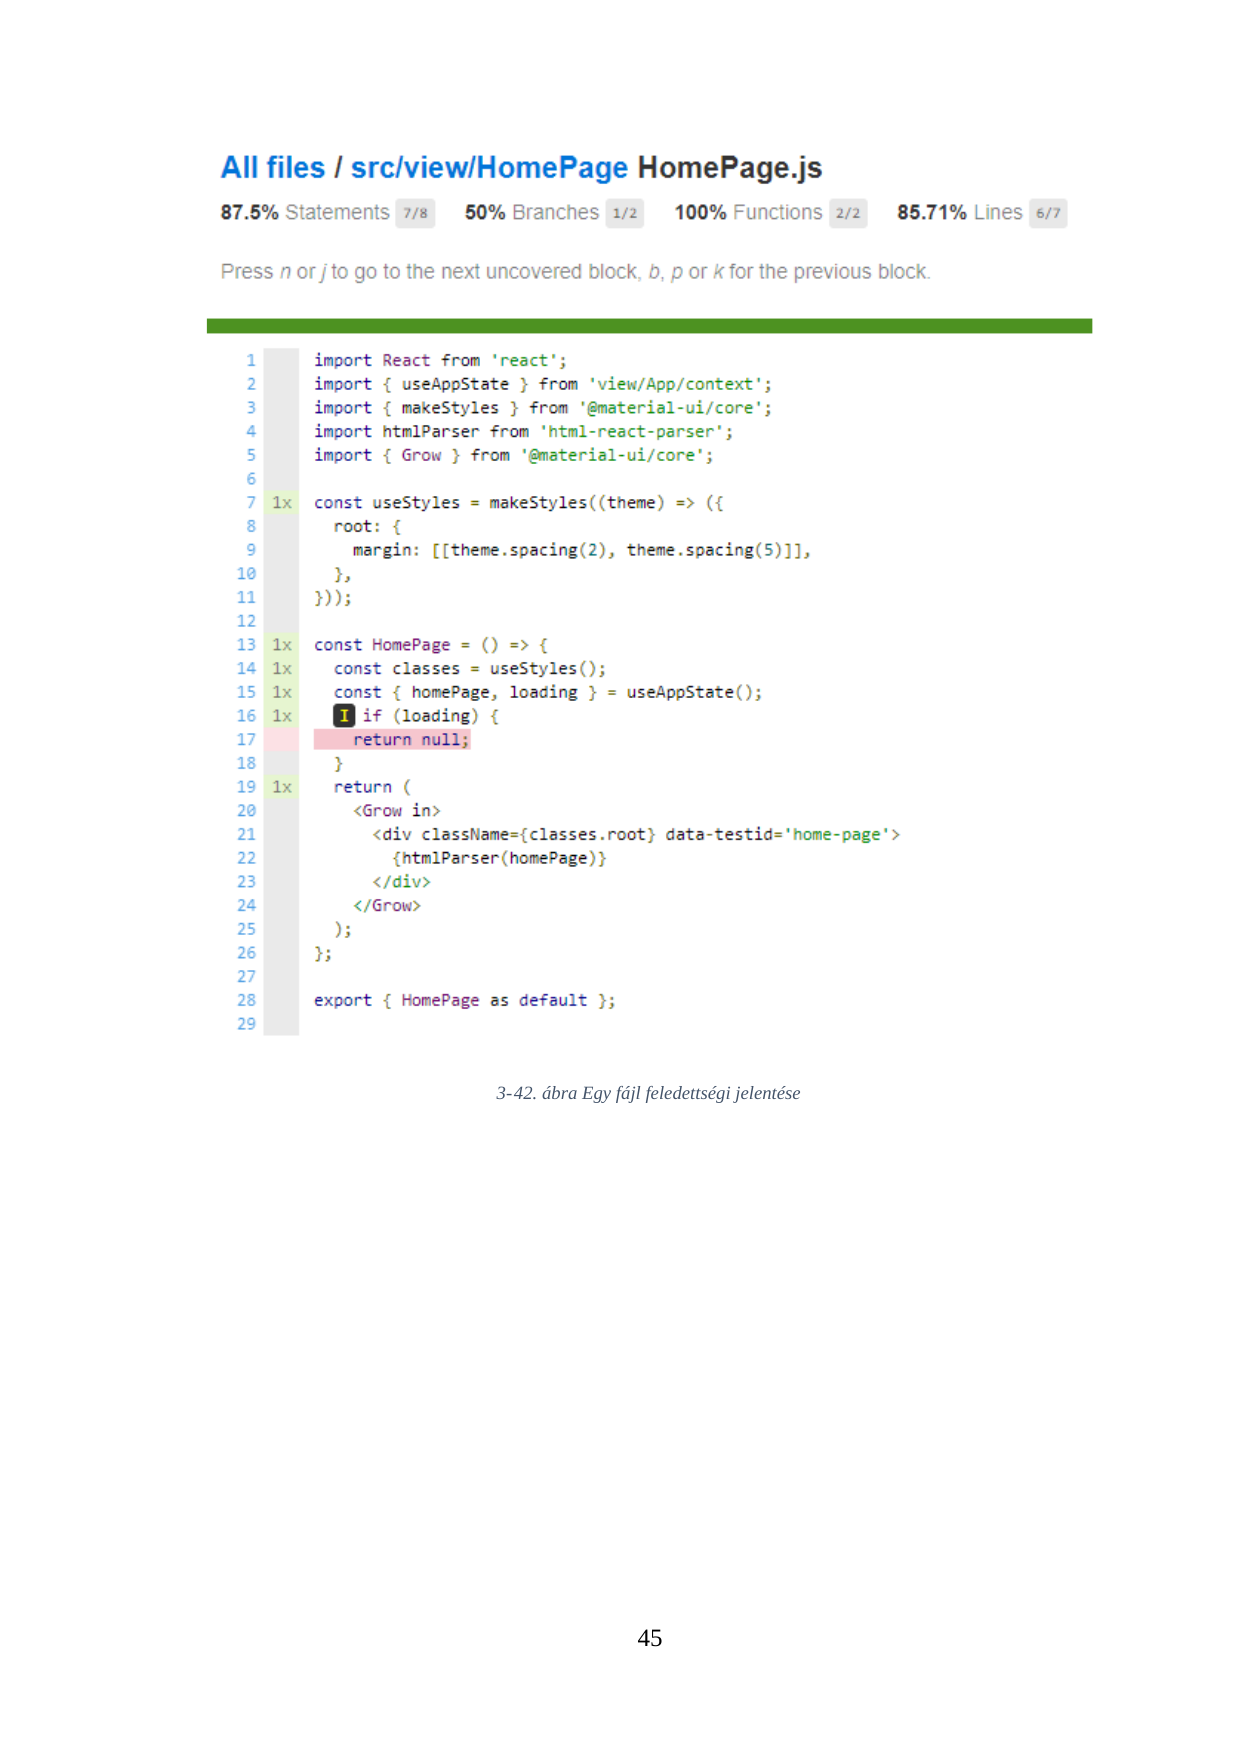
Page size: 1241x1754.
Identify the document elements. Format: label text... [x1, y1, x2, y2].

picture [206, 147, 1093, 1052]
